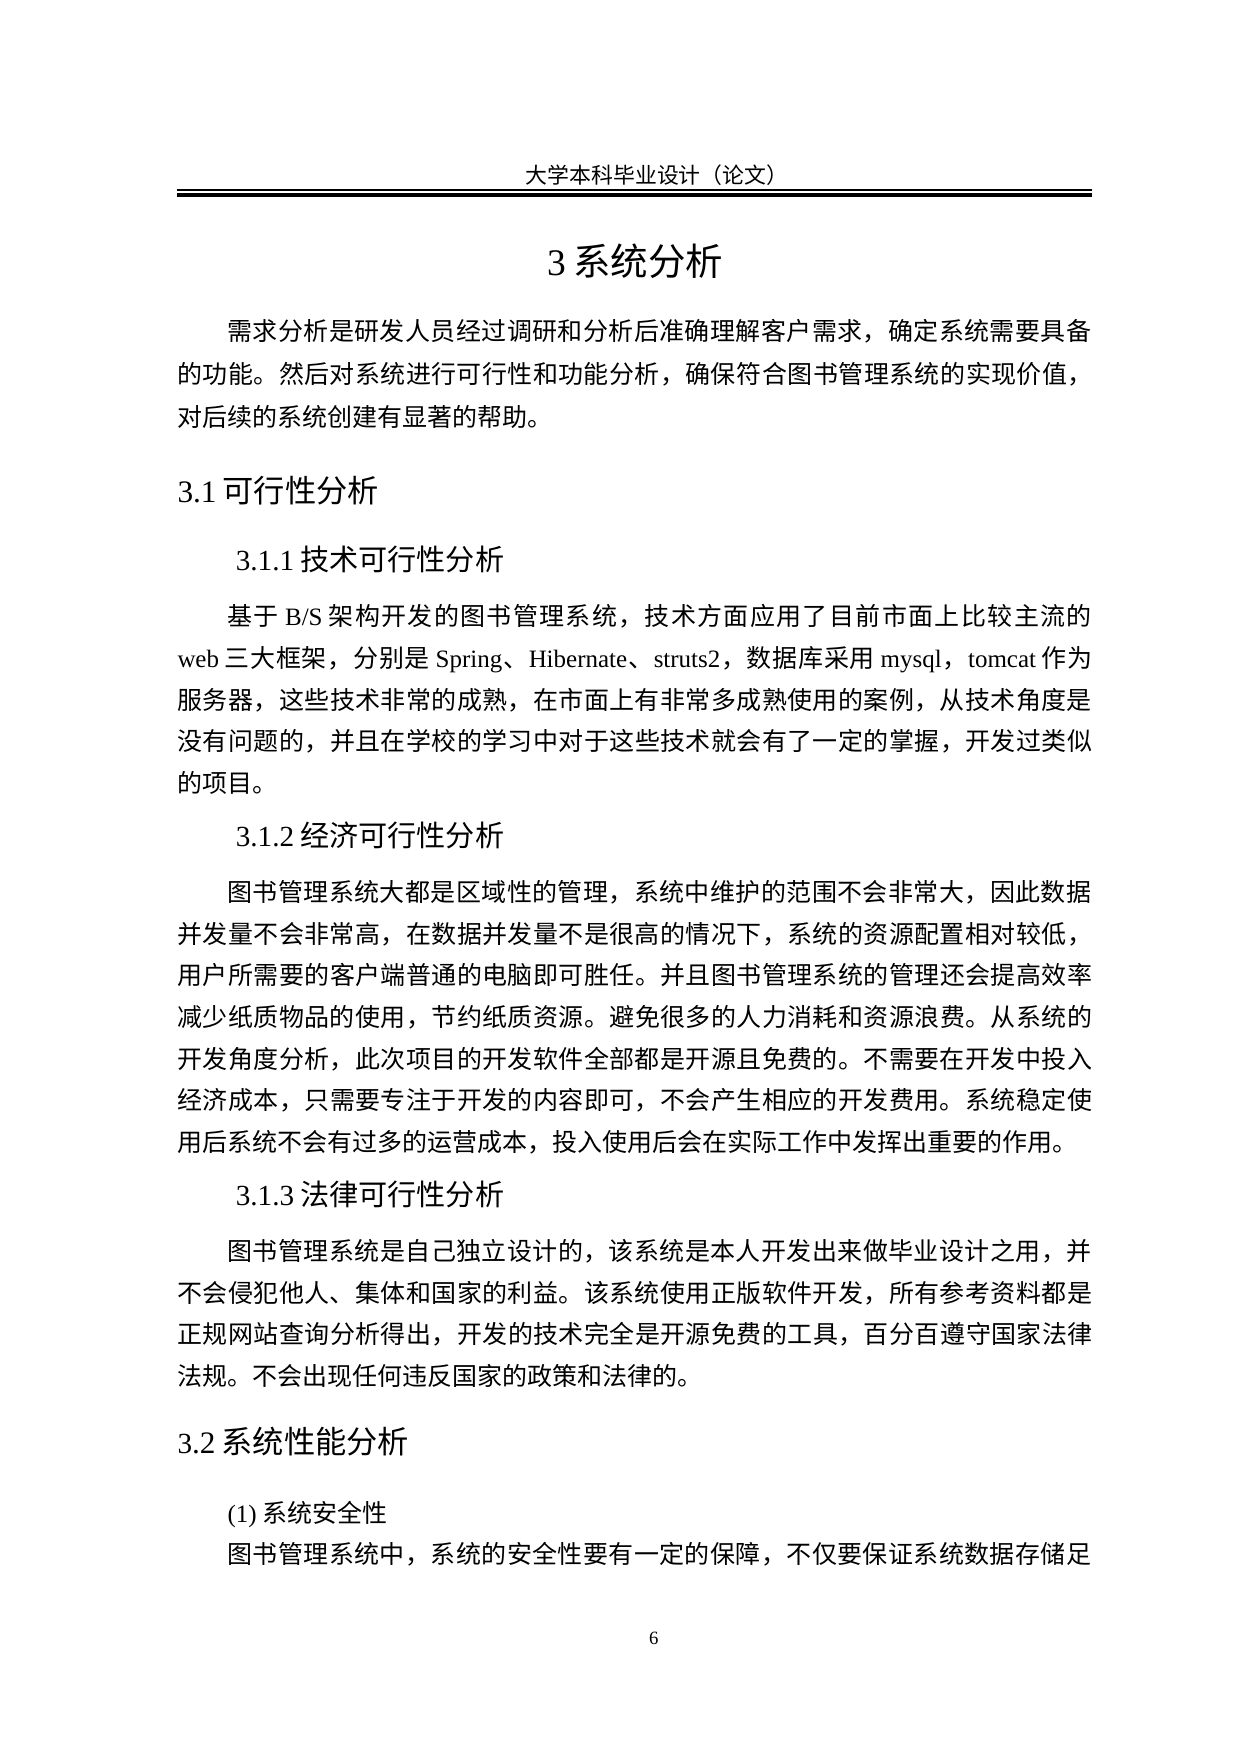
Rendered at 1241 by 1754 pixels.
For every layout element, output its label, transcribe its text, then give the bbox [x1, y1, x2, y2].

text 基于B/S架构开发的图书管理系统，技术方面应用了目前市面上比较主流的web三大框架，分别是Spring、Hibernate、struts2，数据库采用mysql，tomcat作为服务器，这些技术非常的成熟，在市面上有非常多成熟使用的案例，从技术角度是没有问题的，并且在学校的学习中对于这些技术就会有了一定的掌握，开发过类似的项目。 [177, 591, 1092, 800]
subtitle 3.1.3法律可行性分析 [177, 1171, 1092, 1213]
text 图书管理系统是自己独立设计的，该系统是本人开发出来做毕业设计之用，并不会侵犯他人、集体和国家的利益。该系统使用正版软件开发，所有参考资料都是正规网站查询分析得出，开发的技术完全是开源免费的工具，百分百遵守国家法律法规。不会出现任何违反国家的政策和法律的。 [177, 1226, 1092, 1393]
subtitle 3.2系统性能分析 [177, 1418, 1092, 1463]
subtitle 3.1可行性分析 [177, 466, 1092, 512]
text 需求分析是研发人员经过调研和分析后准确理解客户需求，确定系统需要具备的功能。然后对系统进行可行性和功能分析，确保符合图书管理系统的实现价值，对后续的系统创建有显著的帮助。 [177, 311, 1092, 434]
text 图书管理系统大都是区域性的管理，系统中维护的范围不会非常大，因此数据并发量不会非常高，在数据并发量不是很高的情况下，系统的资源配置相对较低，用户所需要的客户端普通的电脑即可胜任。并且图书管理系统的管理还会提高效率减少纸质物品的使用，节约纸质资源。避免很多的人力消耗和资源浪费。从系统的开发角度分析，此次项目的开发软件全部都是开源且免费的。不需要在开发中投入经济成本，只需要专注于开发的内容即可，不会产生相应的开发费用。系统稳定使用后系统不会有过多的运营成本，投入使用后会在实际工作中发挥出重要的作用。 [177, 867, 1092, 1159]
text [177, 1529, 1092, 1571]
subtitle 3.1.1技术可行性分析 [177, 537, 1092, 579]
subtitle 3系统分析 [177, 232, 1092, 286]
list 系统安全性 [177, 1488, 1092, 1529]
subtitle 3.1.2经济可行性分析 [177, 812, 1092, 854]
